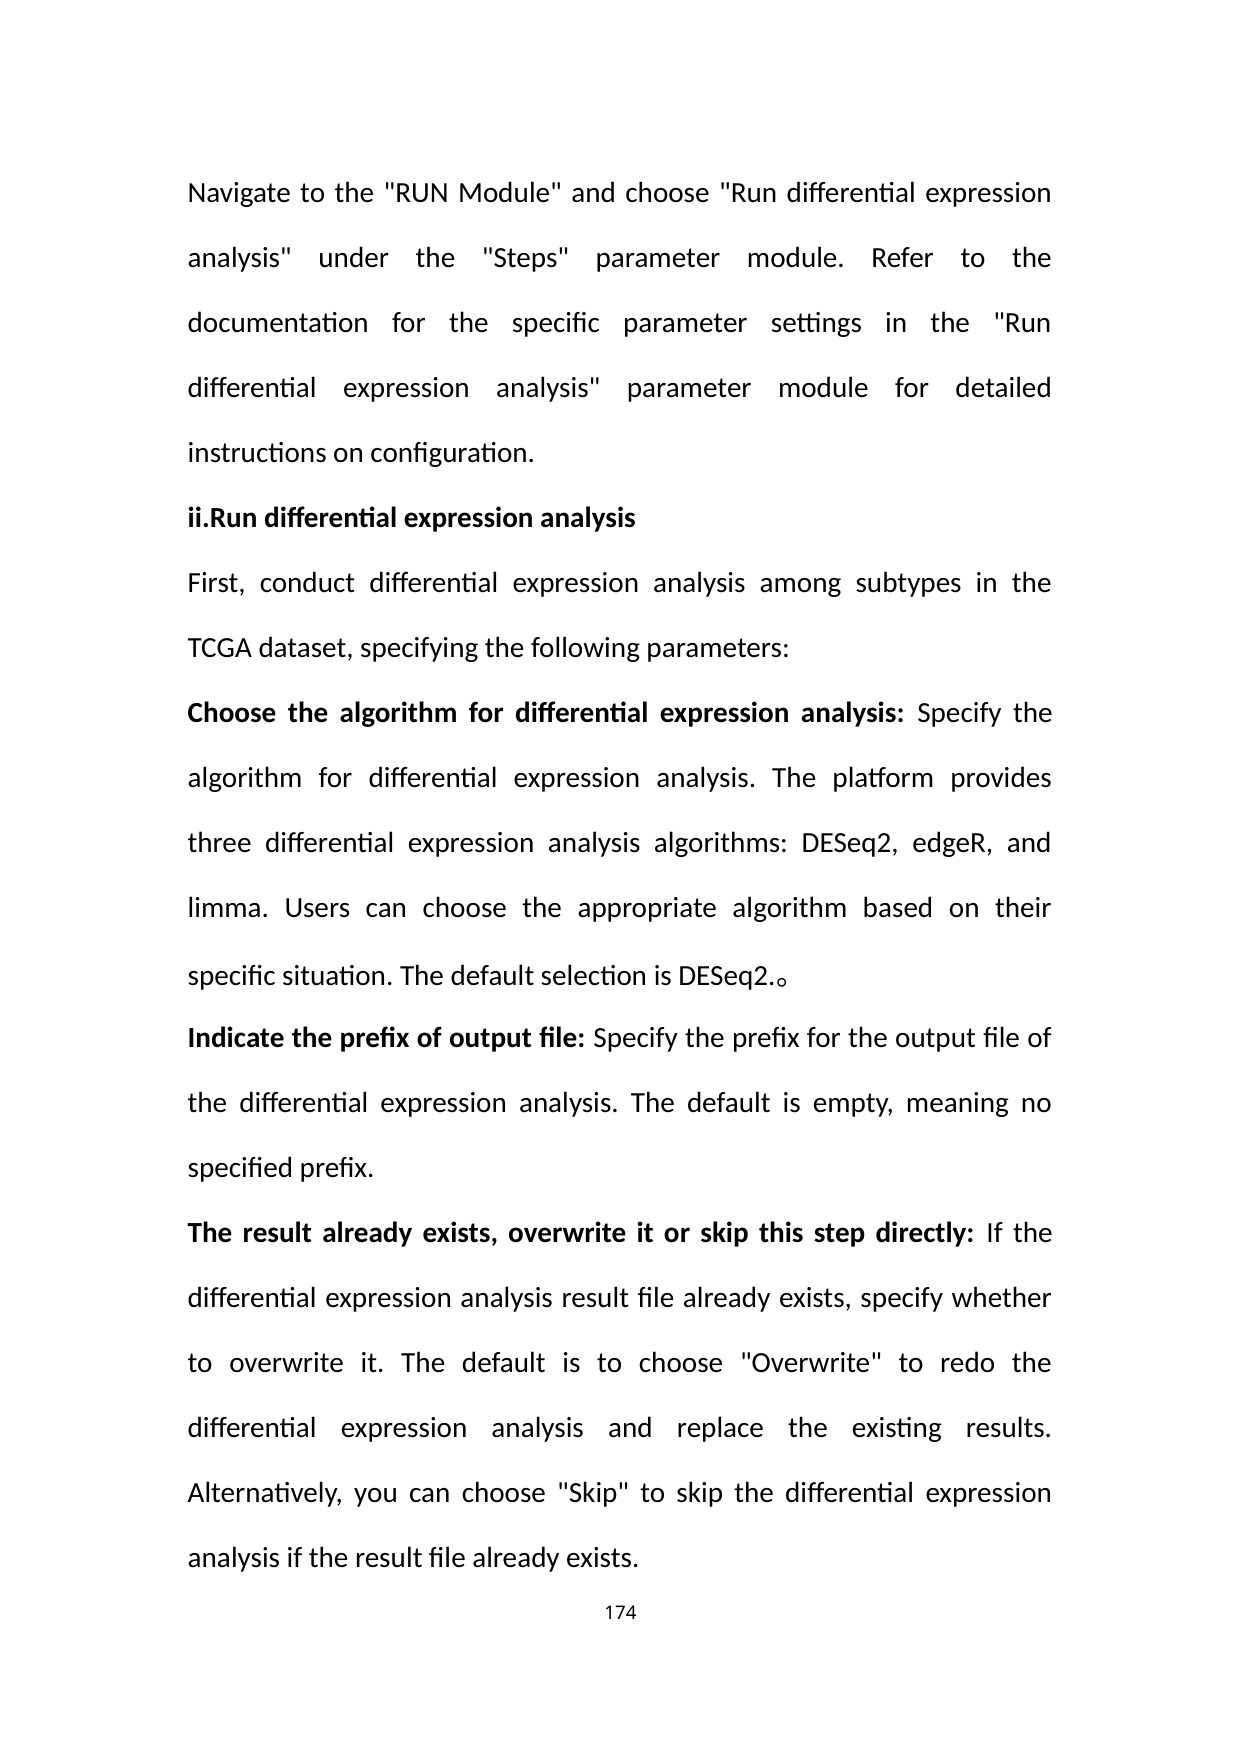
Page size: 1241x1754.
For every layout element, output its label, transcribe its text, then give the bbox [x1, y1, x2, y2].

text The result already exists, overwrite it or skip this step directly: If the differential expression analysis result file already exists, specify whether to overwrite it. The default is to choose "Overwrite" to redo the differential expression analysis and replace the existing results. Alternatively, you can choose "Skip" to skip the differential expression analysis if the result file already exists. [187, 1200, 1053, 1590]
text First, conduct differential expression analysis among subtypes in the TCGA dataset, specifying the following parameters: [187, 550, 1053, 680]
text Choose the algorithm for differential expression analysis: Specify the algorithm for differential expression analysis. The platform provides three differential expression analysis algorithms: DESeq2, edgeR, and limma. Users can choose the appropriate algorithm based on their specific situation. The default selection is DESeq2.。 [187, 680, 1053, 1005]
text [187, 160, 1053, 485]
subtitle ii.Run differential expression analysis [187, 485, 1053, 550]
text Indicate the prefix of output file: Specify the prefix for the output file of the differential expression analysis. The default is empty, meaning no specified prefix. [187, 1005, 1053, 1200]
